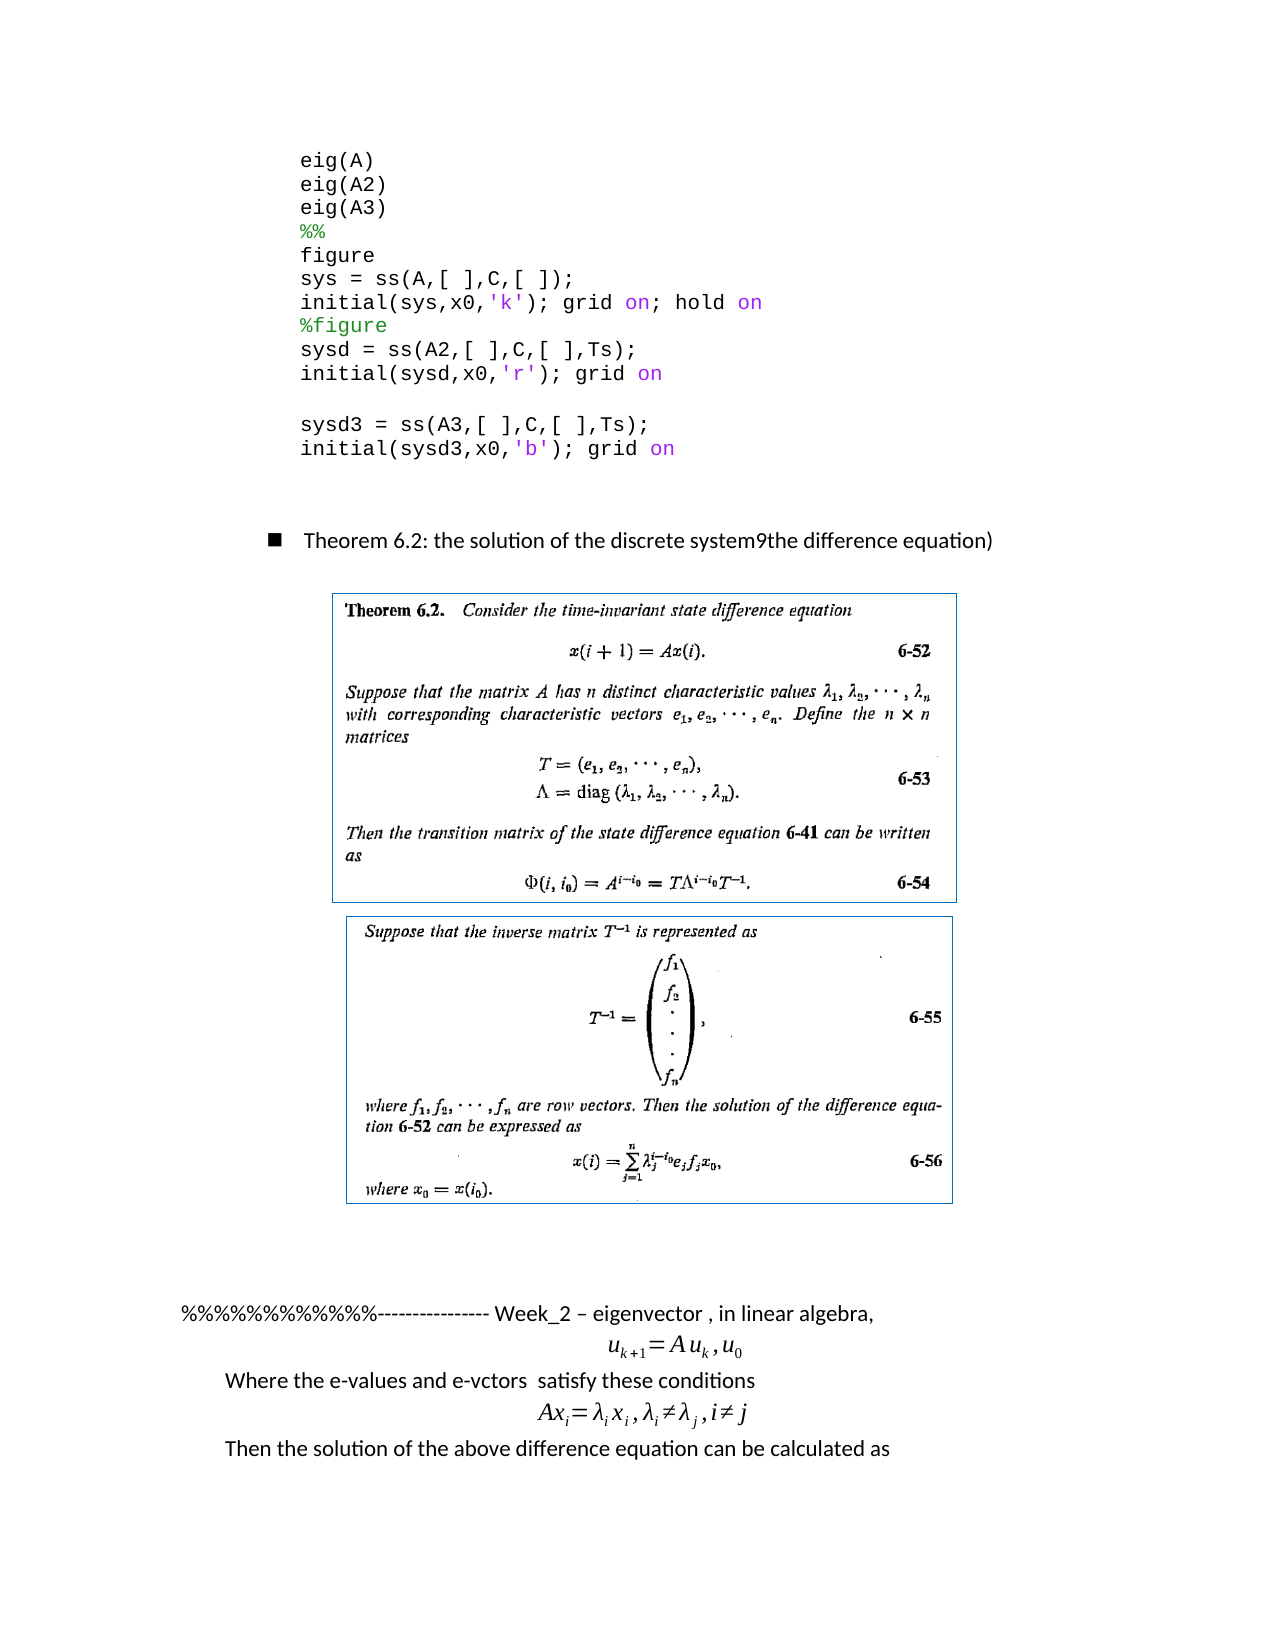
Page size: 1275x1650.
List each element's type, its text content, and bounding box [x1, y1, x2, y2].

text initial(sysd3,x0,'b'); grid on [300, 438, 1125, 462]
text %figure [300, 316, 1125, 339]
list Then the solution of the above difference equation can be calculated as [225, 1434, 1125, 1462]
text eig(A) [300, 150, 1125, 174]
list Where the e-values and e-vctors satisfy these conditions [225, 1366, 1125, 1394]
text initial(sysd,x0,'r'); grid on [300, 363, 1125, 386]
picture [333, 594, 956, 902]
text eig(A3) [300, 197, 1125, 221]
list Theorem 6.2: the solution of the discrete system9the difference equation) [266, 526, 1125, 554]
text sysd = ss(A2,[ ],C,[ ],Ts); [300, 339, 1125, 363]
text initial(sys,x0,'k'); grid on; hold on [300, 292, 1125, 316]
picture [347, 917, 952, 1203]
text %% [300, 221, 1125, 244]
text eig(A2) [300, 174, 1125, 197]
text figure [300, 244, 1125, 268]
text sys = ss(A,[ ],C,[ ]); [300, 268, 1125, 292]
text sysd3 = ss(A3,[ ],C,[ ],Ts); [300, 414, 1125, 438]
text %%%%%%%%%%%%---------------- Week_2 – eigenvector , in linear algebra, [150, 1299, 1125, 1327]
